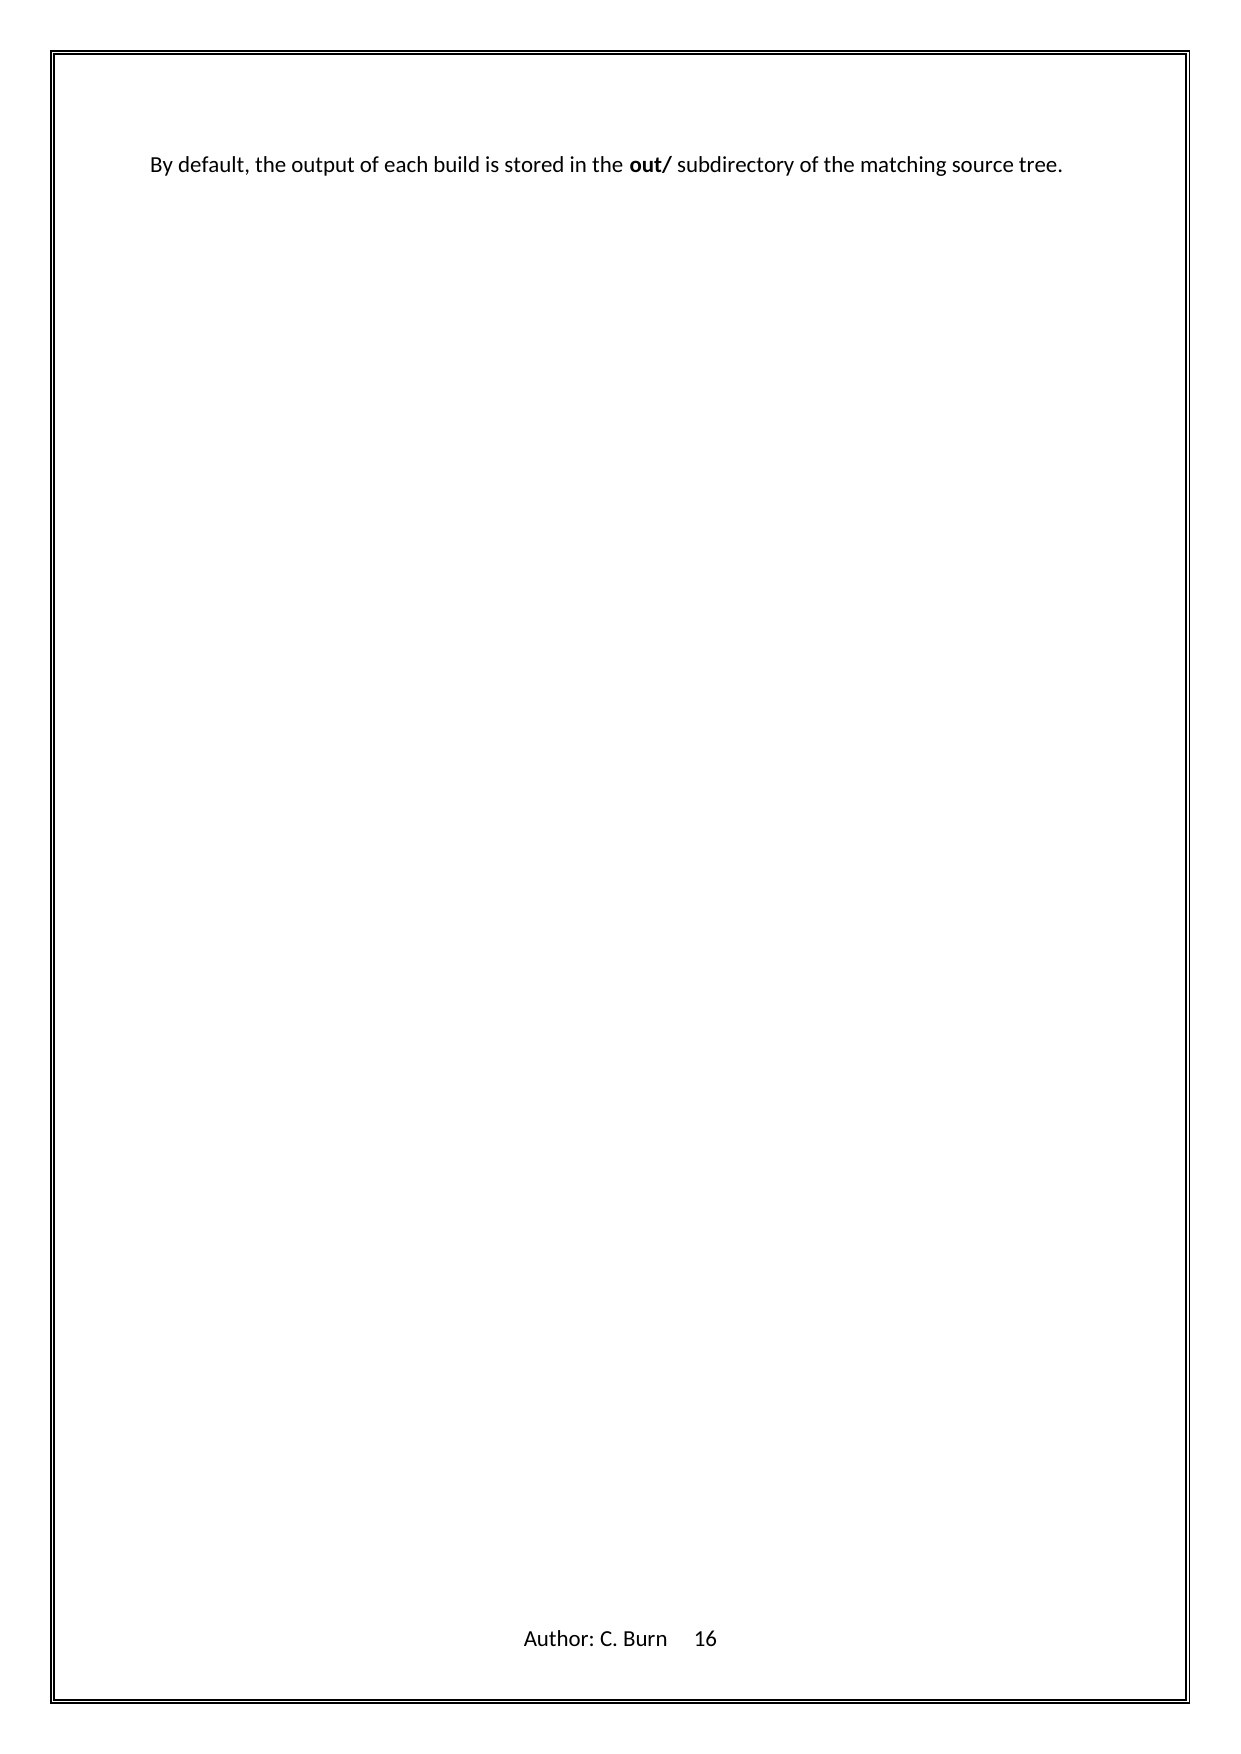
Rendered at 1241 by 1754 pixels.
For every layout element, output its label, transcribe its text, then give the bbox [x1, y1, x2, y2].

text By default, the output of each build is stored in the out/ subdirectory of the matching source tree. [150, 150, 1090, 178]
